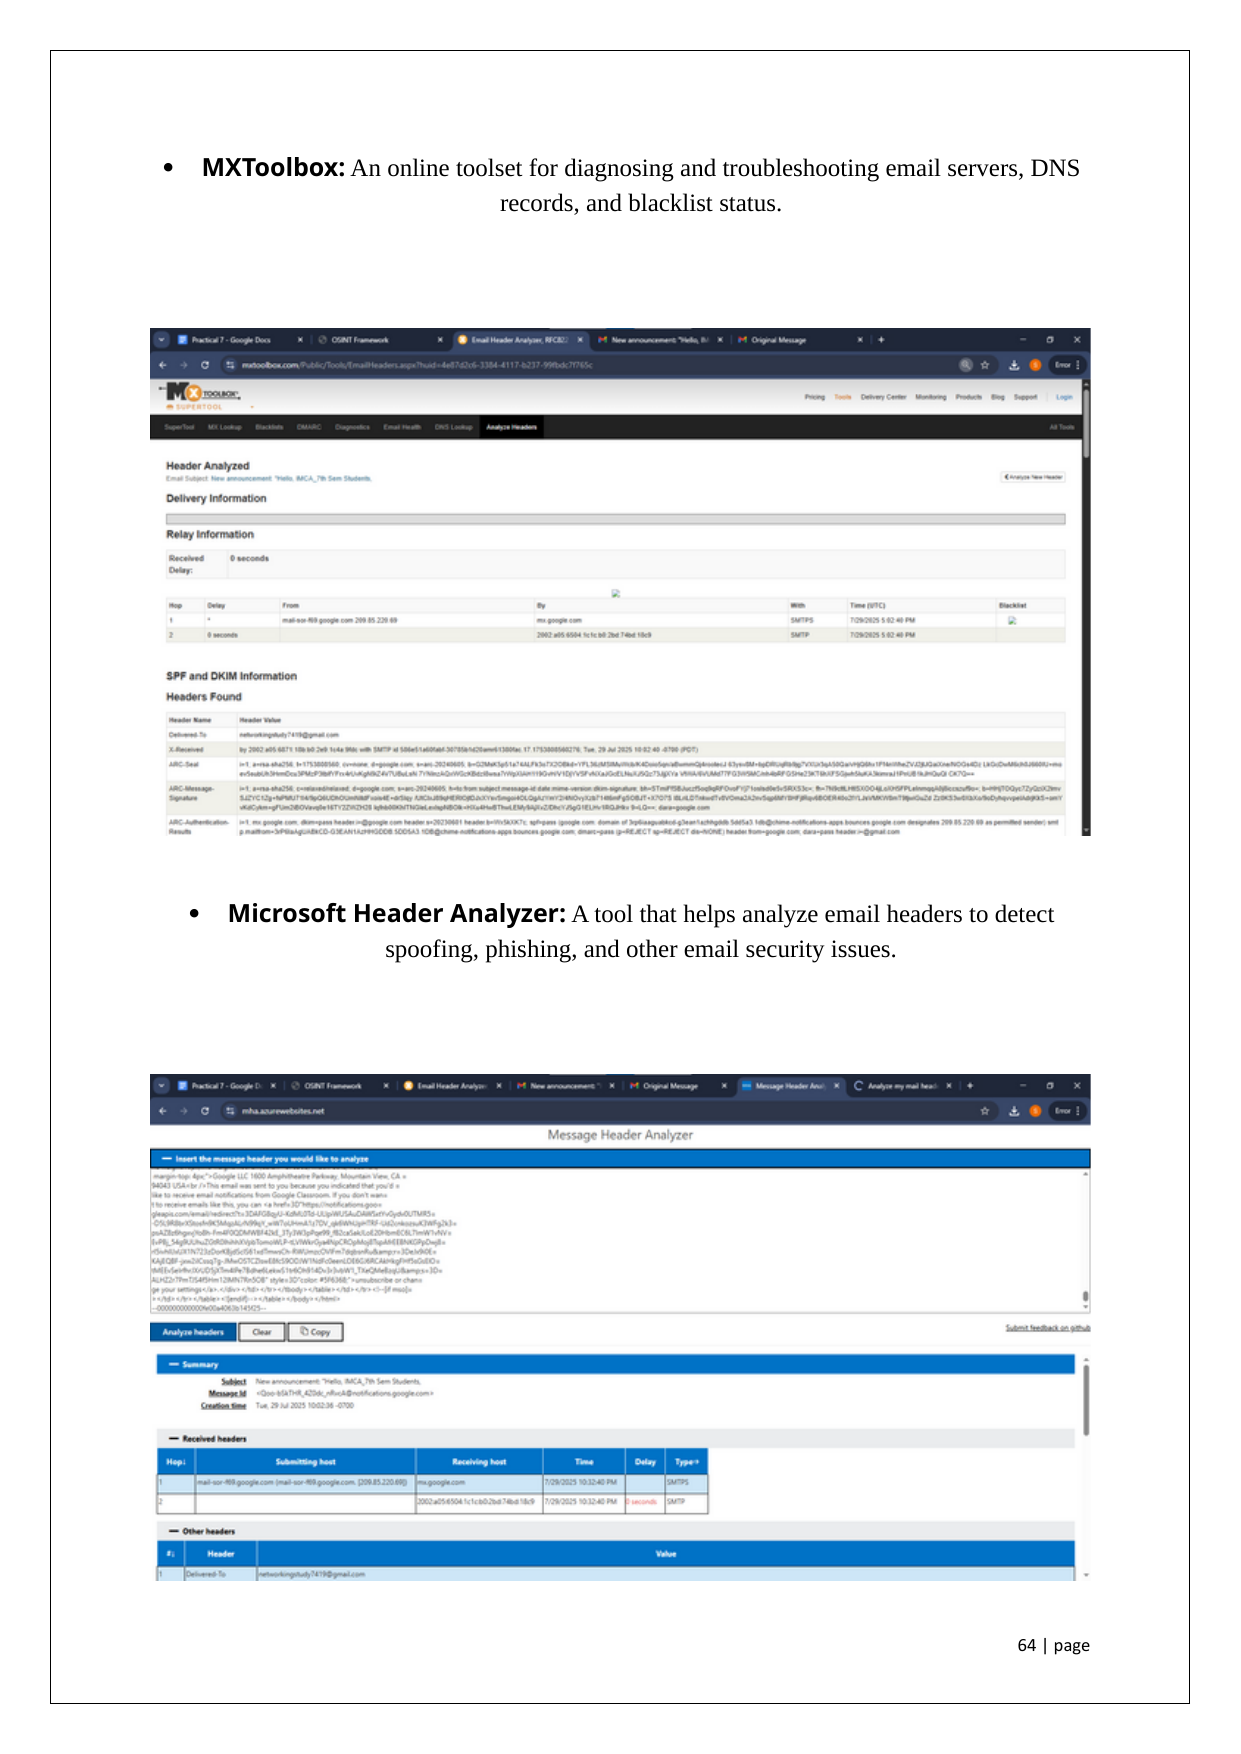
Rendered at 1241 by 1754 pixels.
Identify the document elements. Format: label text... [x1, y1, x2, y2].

picture [150, 328, 1091, 836]
picture [150, 1074, 1091, 1581]
list MXToolbox: An online toolset for diagnosing and troubleshooting email servers, DNS records, and blacklist status. [154, 150, 1090, 217]
list Microsoft Header Analyzer: A tool that helps analyze email headers to detect spoofing, phishing, and other email security issues. [154, 896, 1090, 963]
